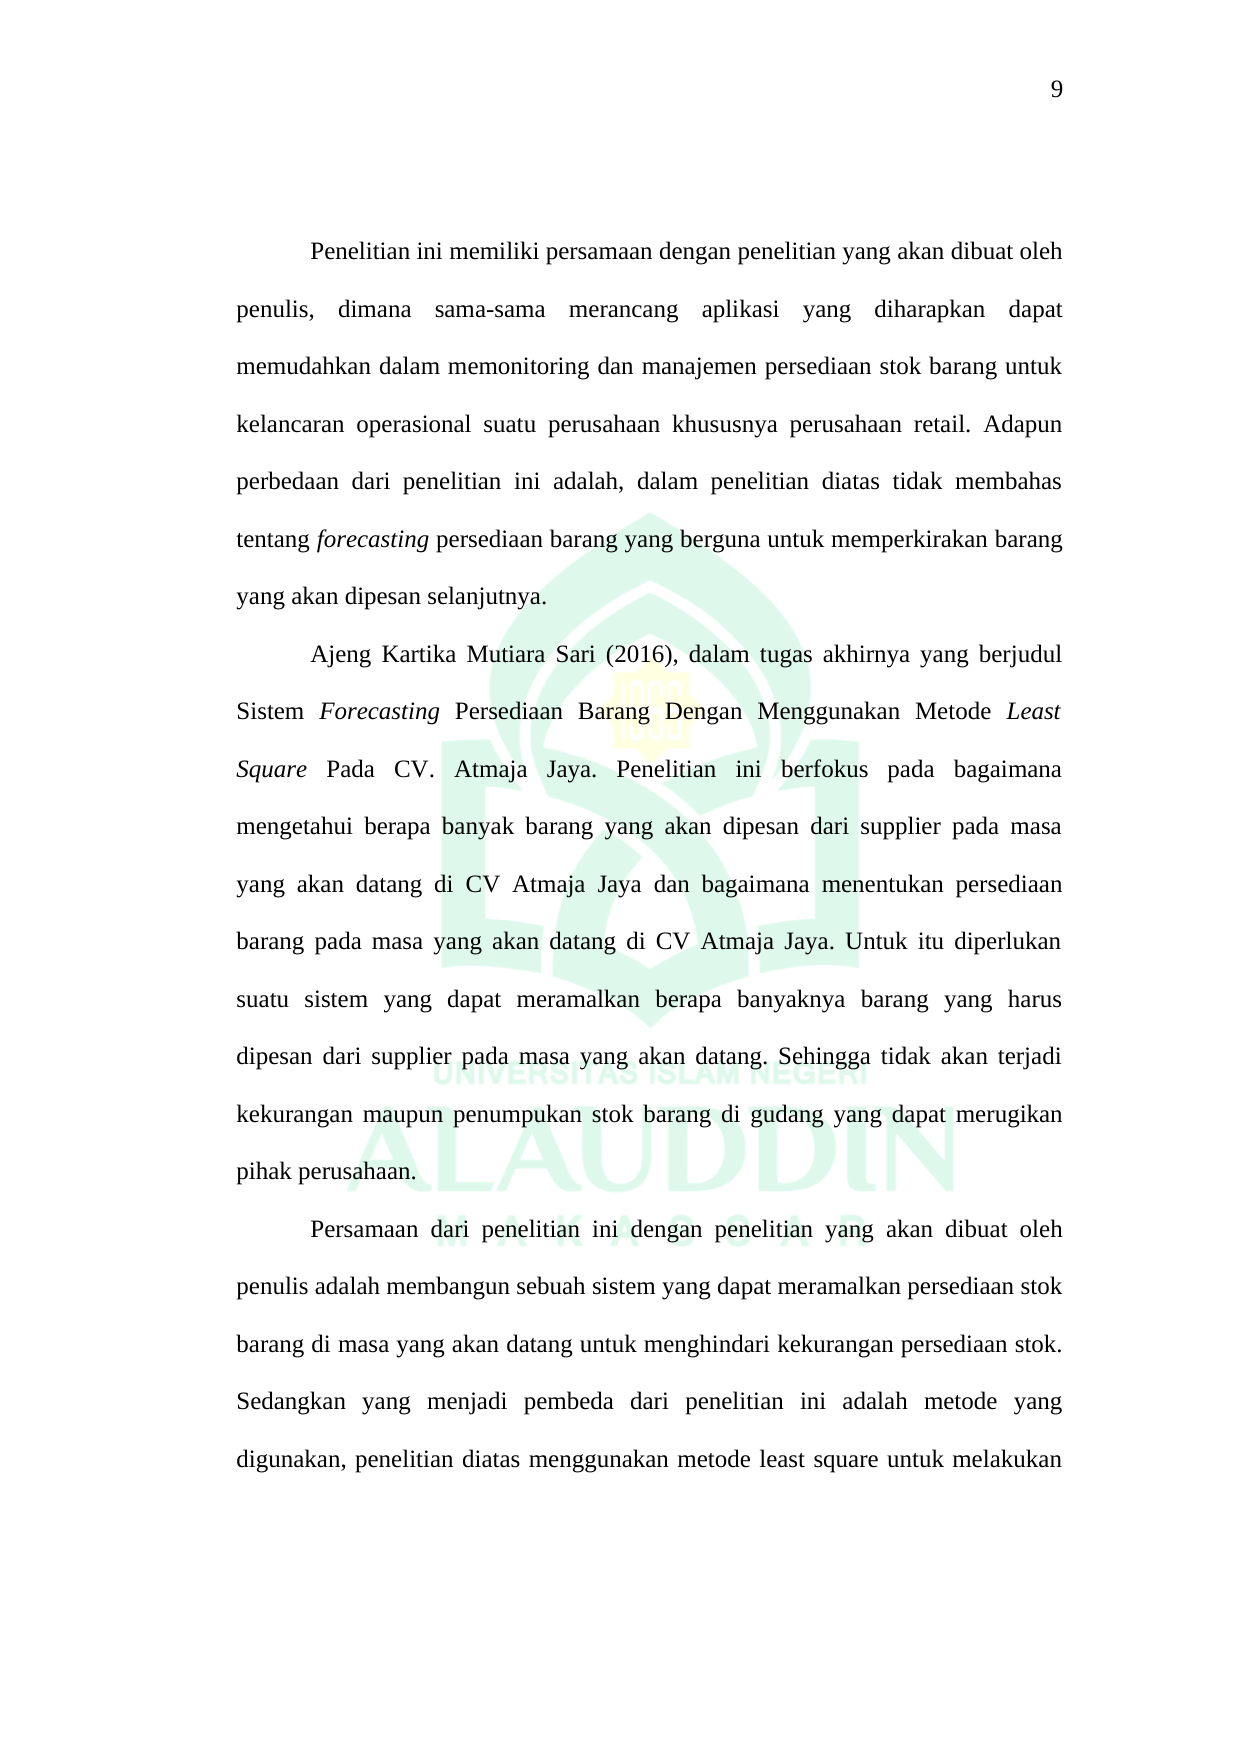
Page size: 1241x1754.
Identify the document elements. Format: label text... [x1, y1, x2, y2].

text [236, 1214, 1063, 1472]
text Ajeng Kartika Mutiara Sari (2016), dalam tugas akhirnya yang berjudul Sistem Forecasting Persediaan Barang Dengan Menggunakan Metode Least Square Pada CV. Atmaja Jaya. Penelitian ini berfokus pada bagaimana mengetahui berapa banyak barang yang akan dipesan dari supplier pada masa yang akan datang di CV Atmaja Jaya dan bagaimana menentukan persediaan barang pada masa yang akan datang di CV Atmaja Jaya. Untuk itu diperlukan suatu sistem yang dapat meramalkan berapa banyaknya barang yang harus dipesan dari supplier pada masa yang akan datang. Sehingga tidak akan terjadi kekurangan maupun penumpukan stok barang di gudang yang dapat merugikan pihak perusahaan. [236, 639, 1063, 1185]
text Penelitian ini memiliki persamaan dengan penelitian yang akan dibuat oleh penulis, dimana sama-sama merancang aplikasi yang diharapkan dapat memudahkan dalam memonitoring dan manajemen persediaan stok barang untuk kelancaran operasional suatu perusahaan khususnya perusahaan retail. Adapun perbedaan dari penelitian ini adalah, dalam penelitian diatas tidak membahas tentang forecasting persediaan barang yang berguna untuk memperkirakan barang yang akan dipesan selanjutnya. [236, 236, 1063, 610]
